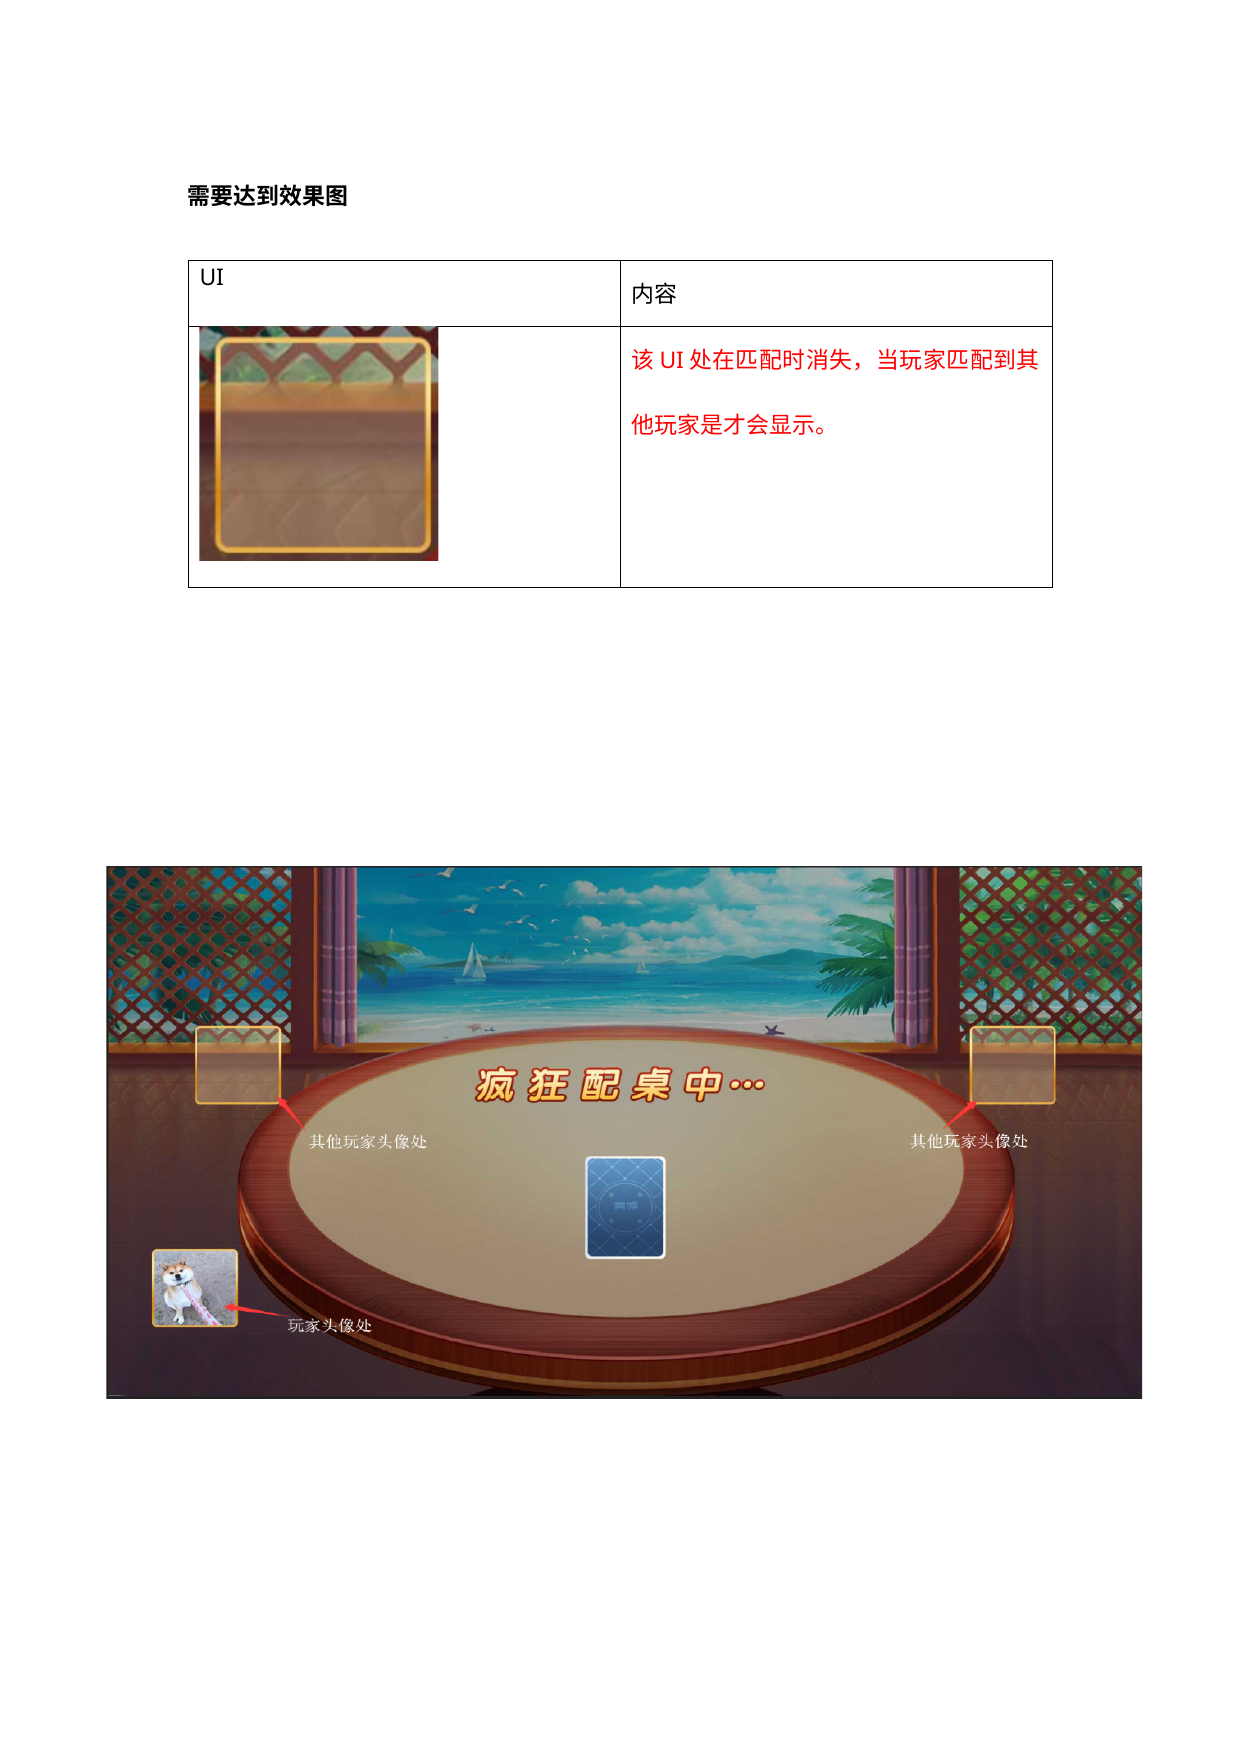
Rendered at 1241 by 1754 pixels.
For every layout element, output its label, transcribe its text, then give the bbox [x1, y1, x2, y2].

picture [199, 326, 439, 561]
table_cell 该UI处在匹配时消失，当玩家匹配到其他玩家是才会显示。 [621, 327, 1052, 587]
picture [104, 866, 1142, 1397]
text 需要达到效果图 [187, 162, 1053, 227]
table_header UI [189, 261, 620, 326]
table_cell [189, 327, 620, 587]
table_header 内容 [621, 261, 1052, 326]
